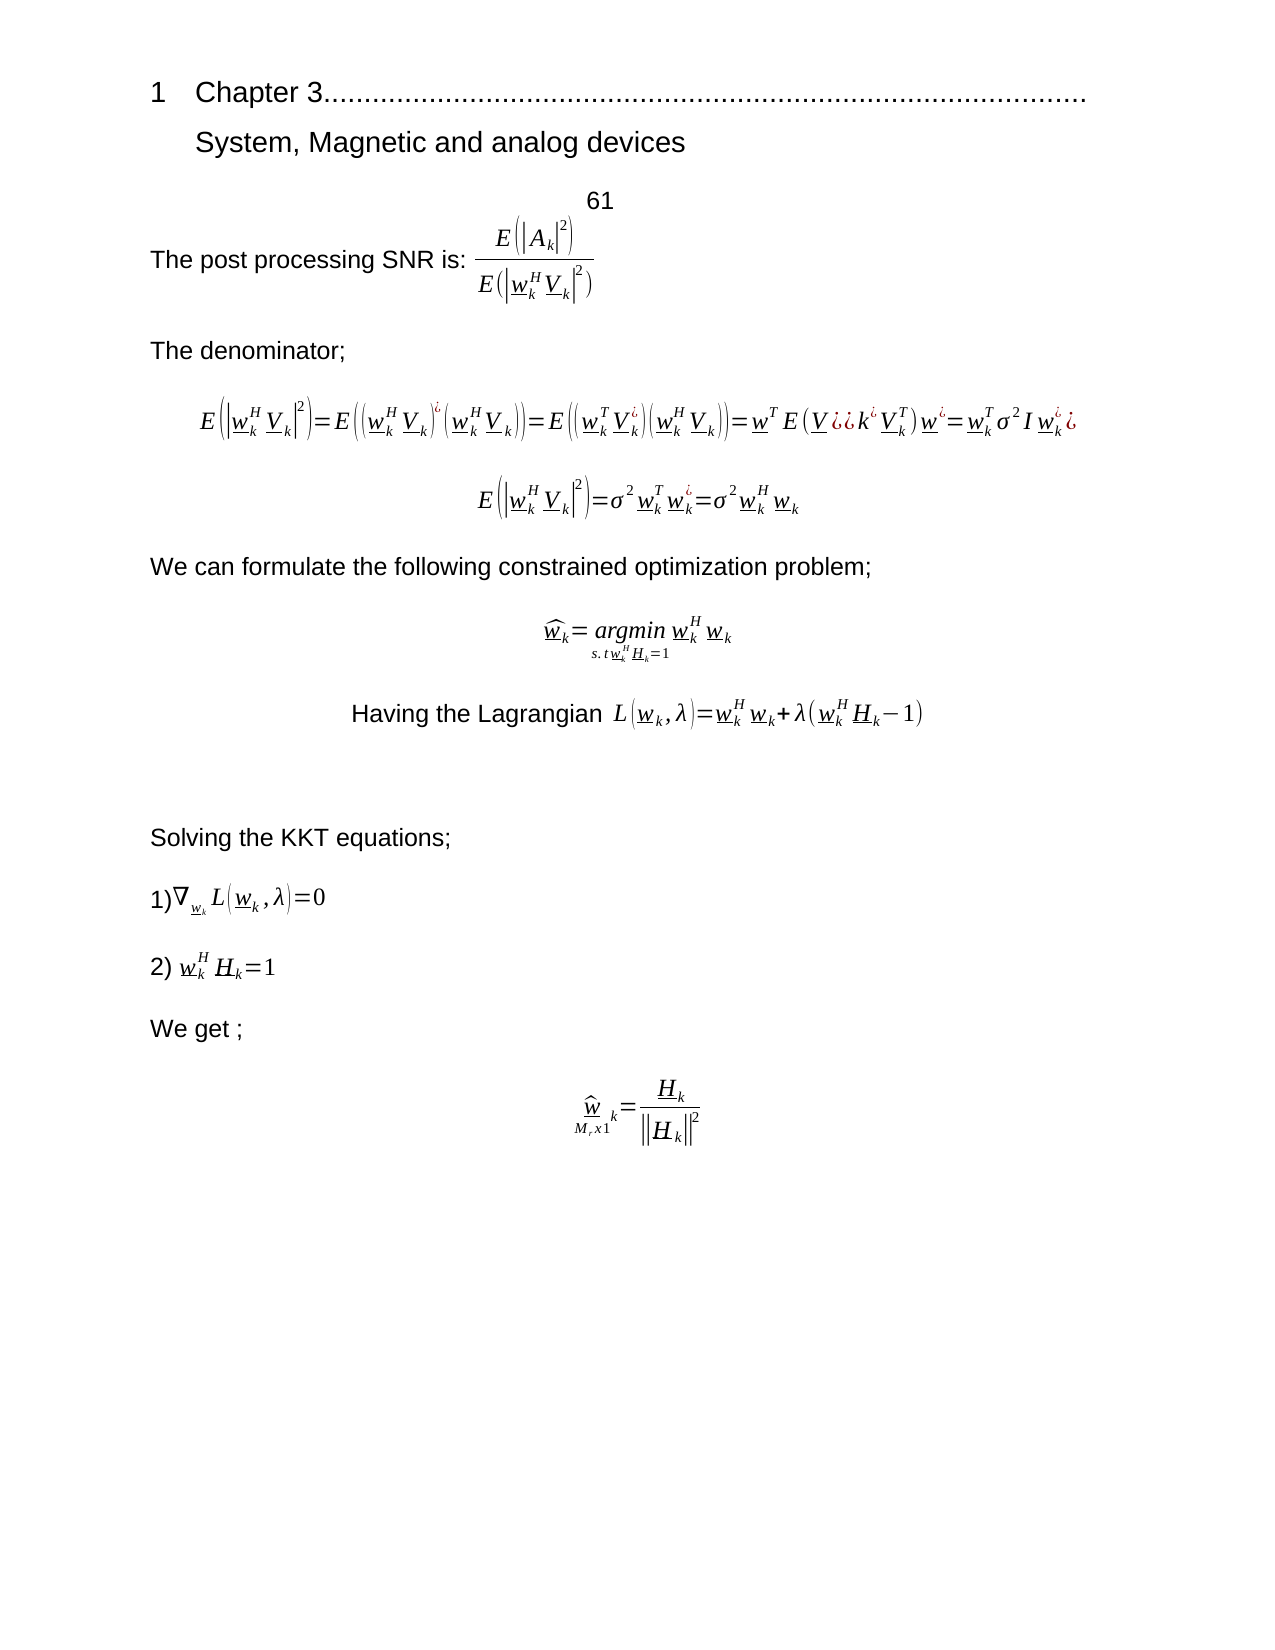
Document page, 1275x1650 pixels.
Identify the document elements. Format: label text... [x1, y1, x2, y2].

text Having the Lagrangian [150, 695, 1125, 732]
text The denominator; [150, 336, 1125, 364]
text We get ; [150, 1014, 1125, 1043]
text Solving the KKT equations; [150, 822, 1125, 851]
text 2) [150, 948, 1125, 983]
text We can formulate the following constrained optimization problem; [150, 552, 1125, 581]
text 1) [150, 882, 1125, 917]
text The post processing SNR is: [150, 215, 1125, 304]
